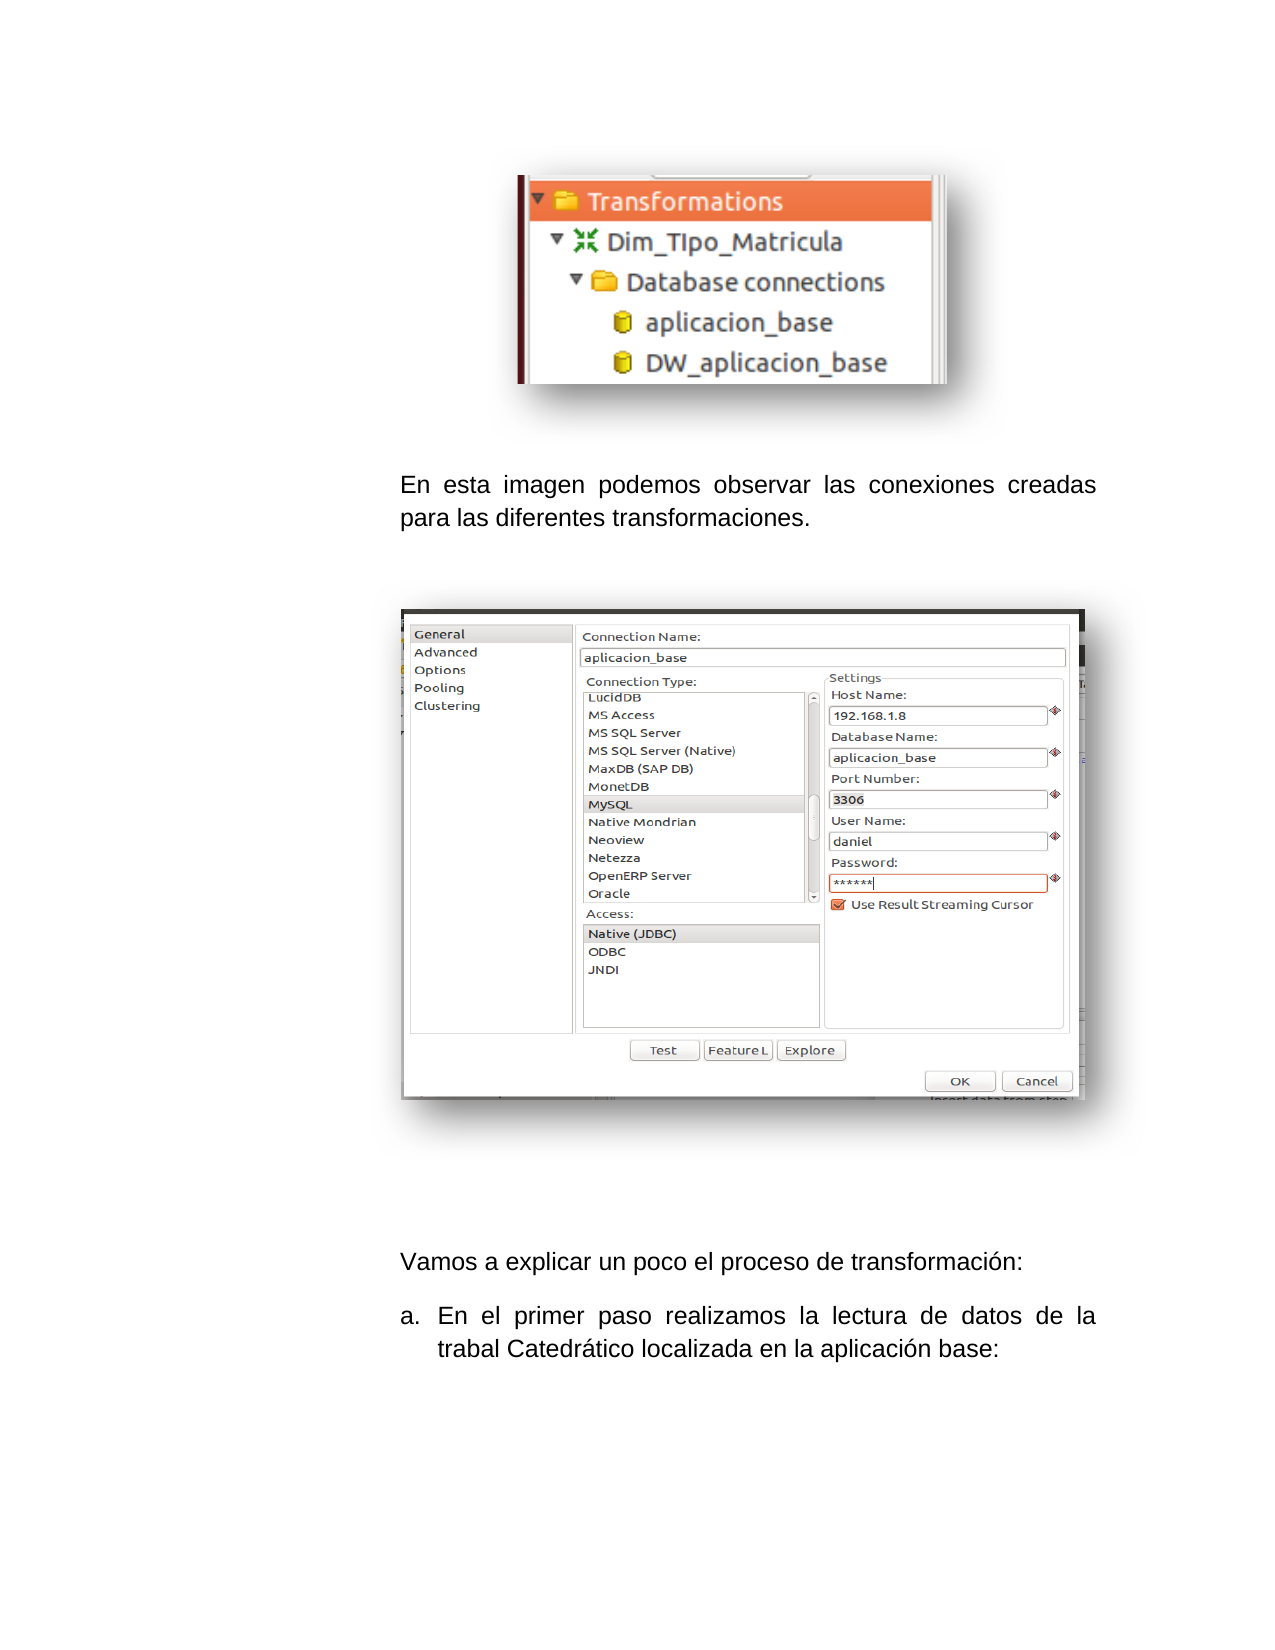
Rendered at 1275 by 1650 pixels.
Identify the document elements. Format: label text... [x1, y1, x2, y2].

picture [517, 175, 947, 384]
list En el primer paso realizamos la lectura de datos de la trabal Catedrático localizada en la aplicación base: [400, 1301, 1098, 1362]
text Vamos a explicar un poco el proceso de transformación: [400, 1247, 1098, 1276]
picture [401, 609, 1085, 1100]
text En esta imagen podemos observar las conexiones creadas para las diferentes transformaciones. [400, 469, 1098, 531]
